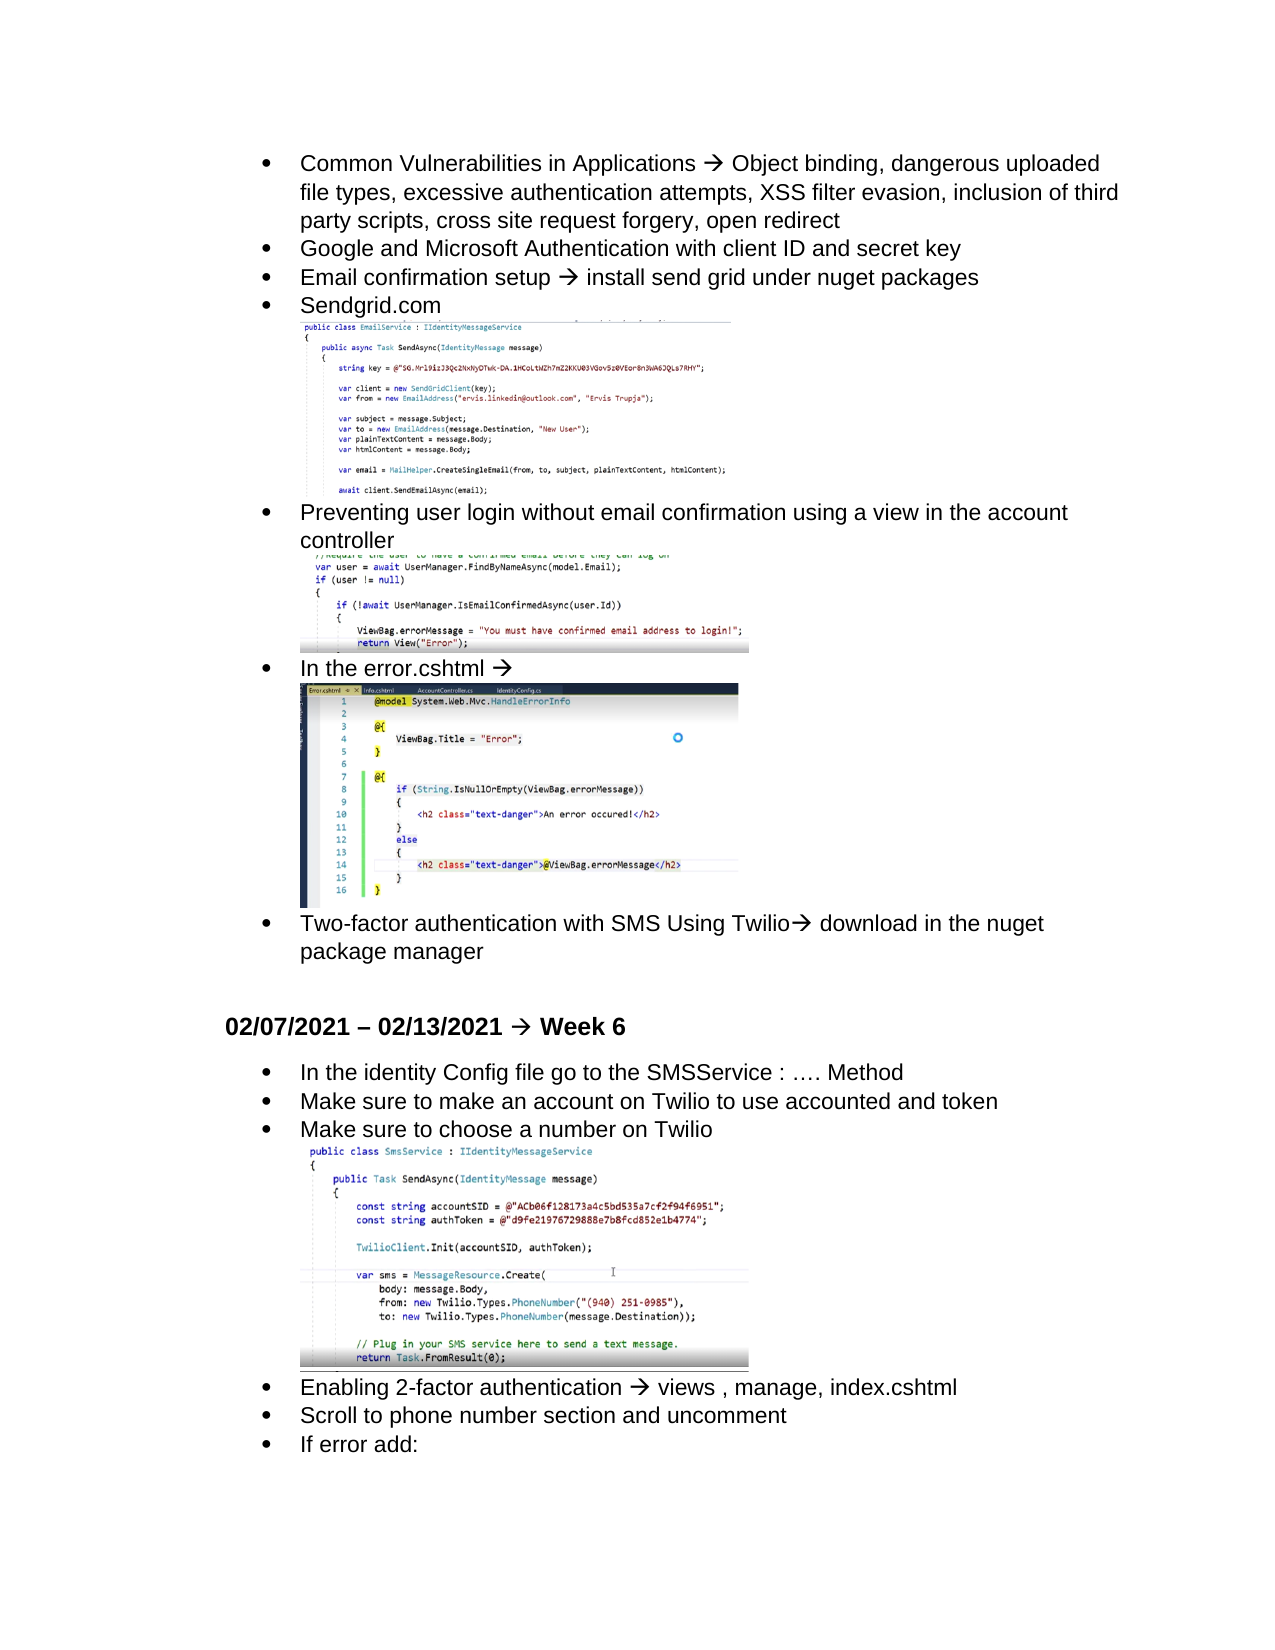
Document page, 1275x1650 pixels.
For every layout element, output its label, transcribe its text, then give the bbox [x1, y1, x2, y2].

list Preventing user login without email confirmation using a view in the account controller [262, 499, 1125, 554]
picture [300, 320, 731, 497]
text 02/07/2021 – 02/13/2021 Week 6 [150, 1012, 1125, 1040]
list Scroll to phone number section and uncomment [262, 1402, 1125, 1429]
list Make sure to make an account on Twilio to use accounted and token [262, 1088, 1125, 1114]
list Make sure to choose a number on Twilio [262, 1116, 1125, 1142]
list Common Vulnerabilities in Applications Object binding, dangerous uploaded file types, excessive authentication attempts, XSS filter evasion, inclusion of third party scripts, cross site request forgery, open redirect [262, 150, 1125, 233]
picture [300, 555, 749, 653]
list Enabling 2-factor authentication views , manage, index.cshtml [262, 1374, 1125, 1400]
list Two-factor authentication with SMS Using Twilio download in the nuget package manager [262, 909, 1125, 964]
list Email confirmation setup install send grid under nuget packages [262, 264, 1125, 290]
list In the identity Config file go to the SMSService : …. Method [262, 1059, 1125, 1086]
list In the error.cshtml [262, 655, 1125, 681]
list If error add: [262, 1431, 1125, 1457]
list Sendgrid.com [262, 292, 1125, 318]
picture [300, 683, 739, 908]
picture [300, 1144, 749, 1372]
list Google and Microsoft Authentication with client ID and secret key [262, 235, 1125, 262]
